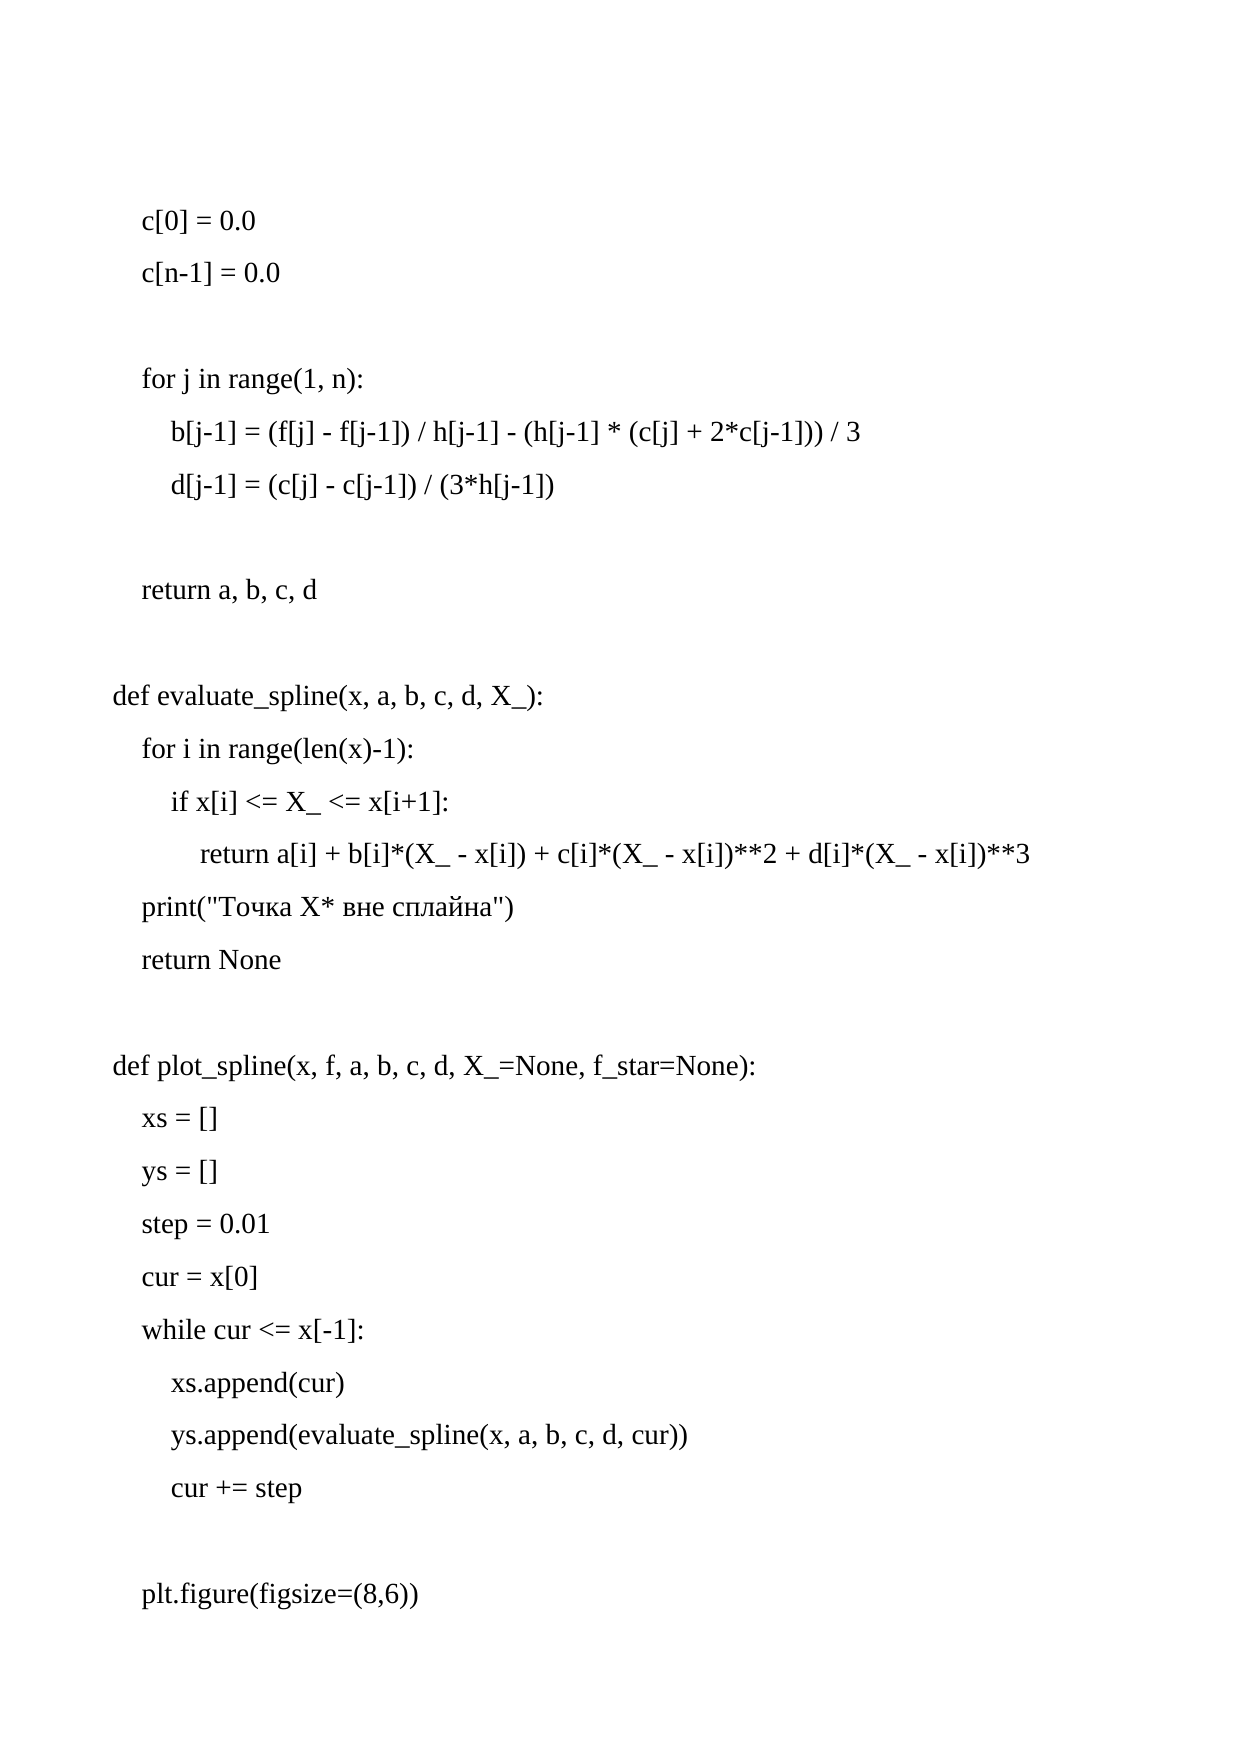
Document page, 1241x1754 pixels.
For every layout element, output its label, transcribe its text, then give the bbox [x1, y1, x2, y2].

text c[0] = 0.0 [112, 203, 1128, 236]
text cur += step [112, 1470, 1128, 1504]
text step = 0.01 [112, 1206, 1128, 1240]
text ys.append(evaluate_spline(x, a, b, c, d, cur)) [112, 1417, 1128, 1451]
text return None [112, 942, 1128, 976]
text for i in range(len(x)-1): [112, 731, 1128, 764]
text def plot_spline(x, f, a, b, c, d, X_=None, f_star=None): [112, 1048, 1128, 1081]
text return a[i] + b[i]*(X_ - x[i]) + c[i]*(X_ - x[i])**2 + d[i]*(X_ - x[i])**3 [112, 837, 1128, 870]
text while cur <= x[-1]: [112, 1312, 1128, 1345]
text cur = x[0] [112, 1259, 1128, 1293]
text if x[i] <= X_ <= x[i+1]: [112, 784, 1128, 817]
text c[n-1] = 0.0 [112, 256, 1128, 289]
text xs.append(cur) [112, 1365, 1128, 1398]
text return a, b, c, d [112, 572, 1128, 606]
text def evaluate_spline(x, a, b, c, d, X_): [112, 678, 1128, 712]
text b[j-1] = (f[j] - f[j-1]) / h[j-1] - (h[j-1] * (c[j] + 2*c[j-1])) / 3 [112, 414, 1128, 448]
text d[j-1] = (c[j] - c[j-1]) / (3*h[j-1]) [112, 467, 1128, 500]
text print("Точка X* вне сплайна") [112, 889, 1128, 923]
text ys = [] [112, 1153, 1128, 1187]
text plt.figure(figsize=(8,6)) [112, 1576, 1128, 1609]
text xs = [] [112, 1101, 1128, 1134]
text for j in range(1, n): [112, 361, 1128, 395]
